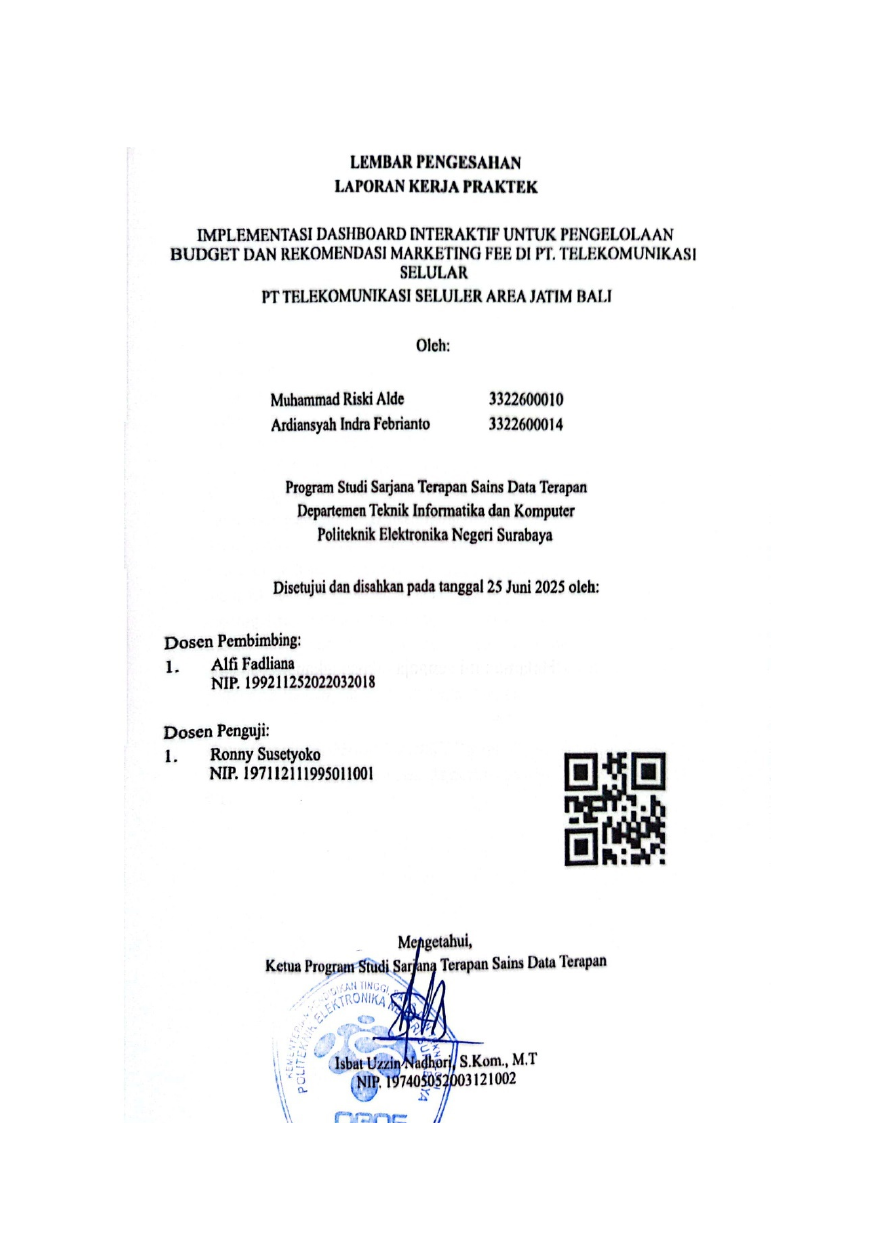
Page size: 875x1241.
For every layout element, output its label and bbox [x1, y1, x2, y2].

picture [118, 147, 771, 1123]
